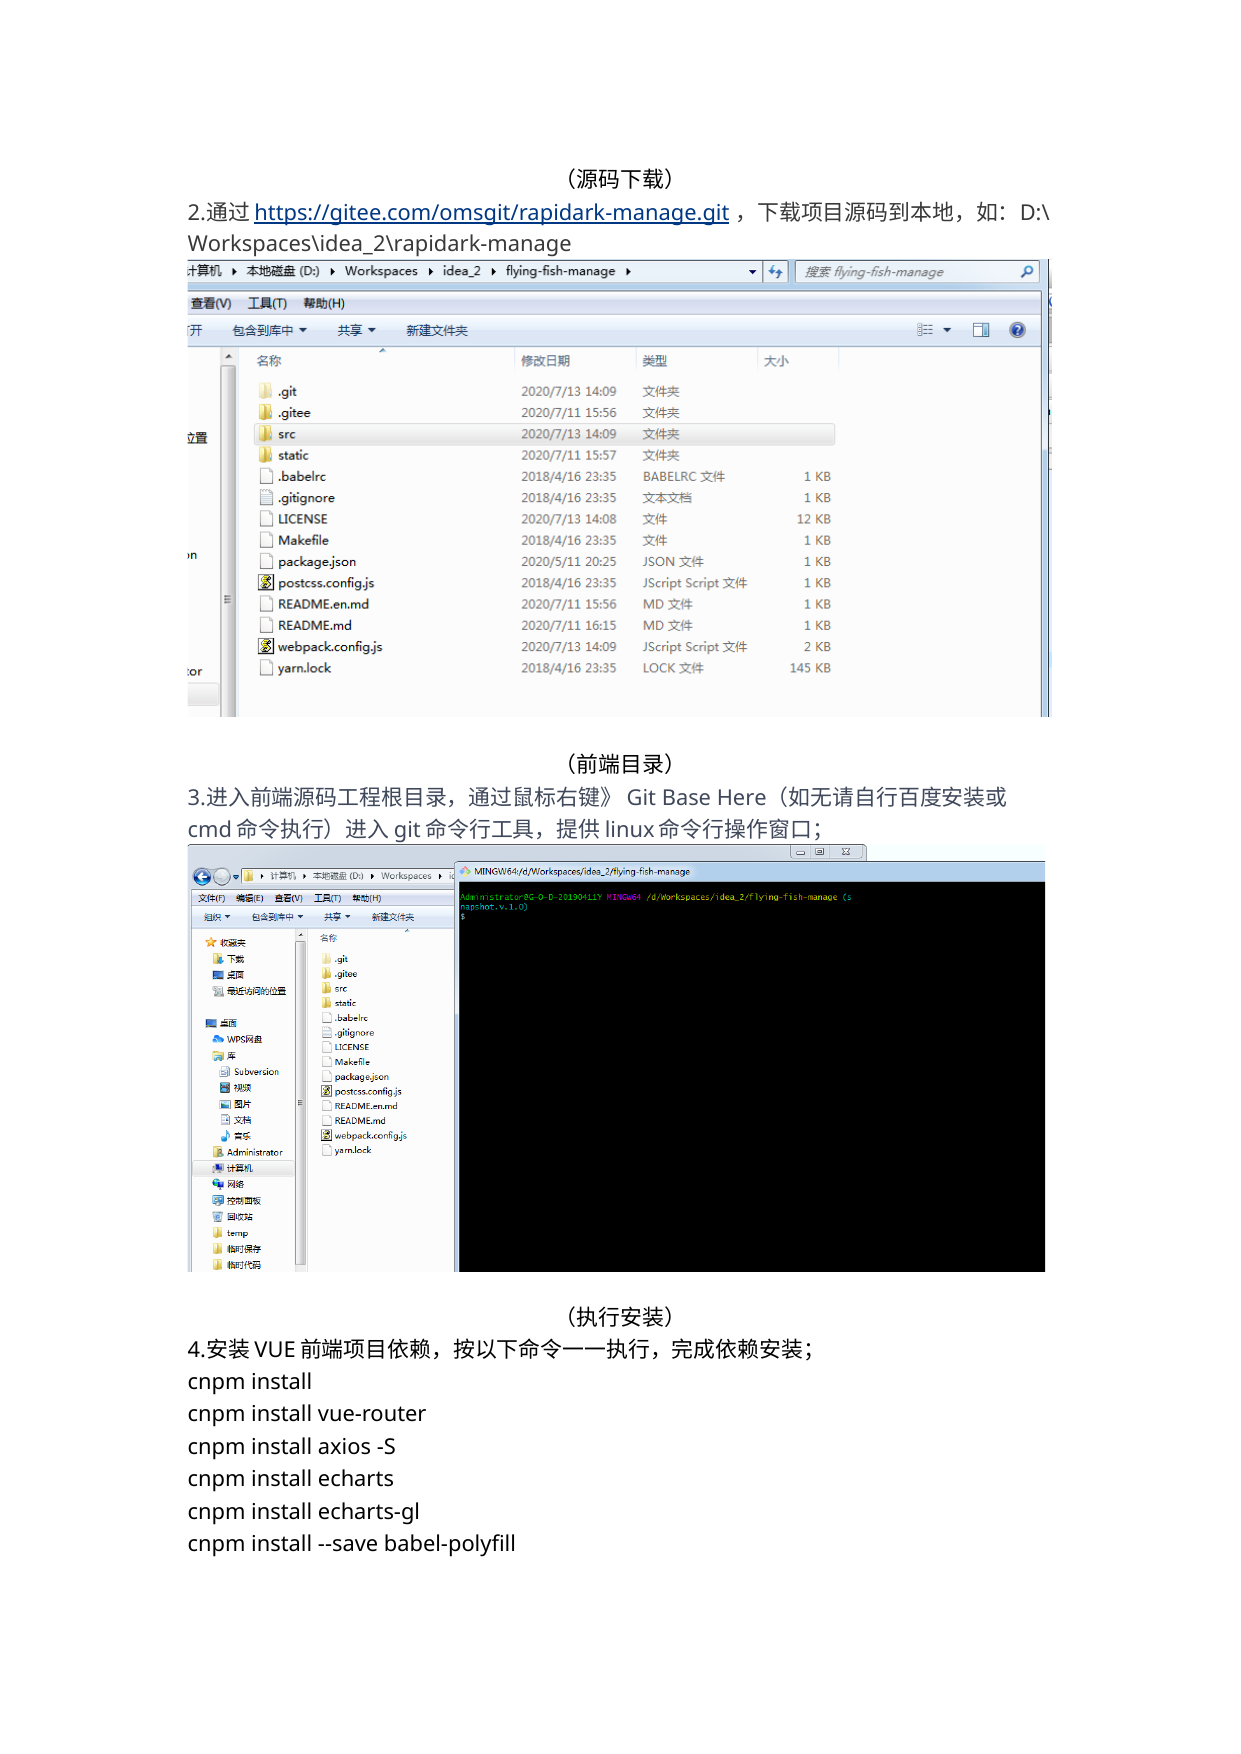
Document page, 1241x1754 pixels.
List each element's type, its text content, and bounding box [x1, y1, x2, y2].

text 2.通过https://gitee.com/omsgit/rapidark-manage.git ，下载项目源码到本地，如：D:\Workspaces\idea_2\rapidark-manage [187, 194, 1053, 259]
text cnpm install [187, 1364, 1053, 1397]
text （执行安装） [187, 1299, 1053, 1332]
text 4.安装VUE前端项目依赖，按以下命令一一执行，完成依赖安装； [187, 1332, 1053, 1364]
text （前端目录） [187, 747, 1053, 779]
picture [187, 259, 1052, 717]
text 3.进入前端源码工程根目录，通过鼠标右键》 Git Base Here（如无请自行百度安装或cmd命令执行）进入git命令行工具，提供linux命令行操作窗口； [187, 779, 1053, 844]
text cnpm install axios -S [187, 1429, 1053, 1462]
text （源码下载） [187, 162, 1053, 194]
text cnpm install echarts [187, 1462, 1053, 1494]
text cnpm install vue-router [187, 1397, 1053, 1429]
text cnpm install --save babel-polyfill [187, 1527, 1053, 1559]
text cnpm install echarts-gl [187, 1494, 1053, 1527]
picture [187, 844, 1046, 1272]
